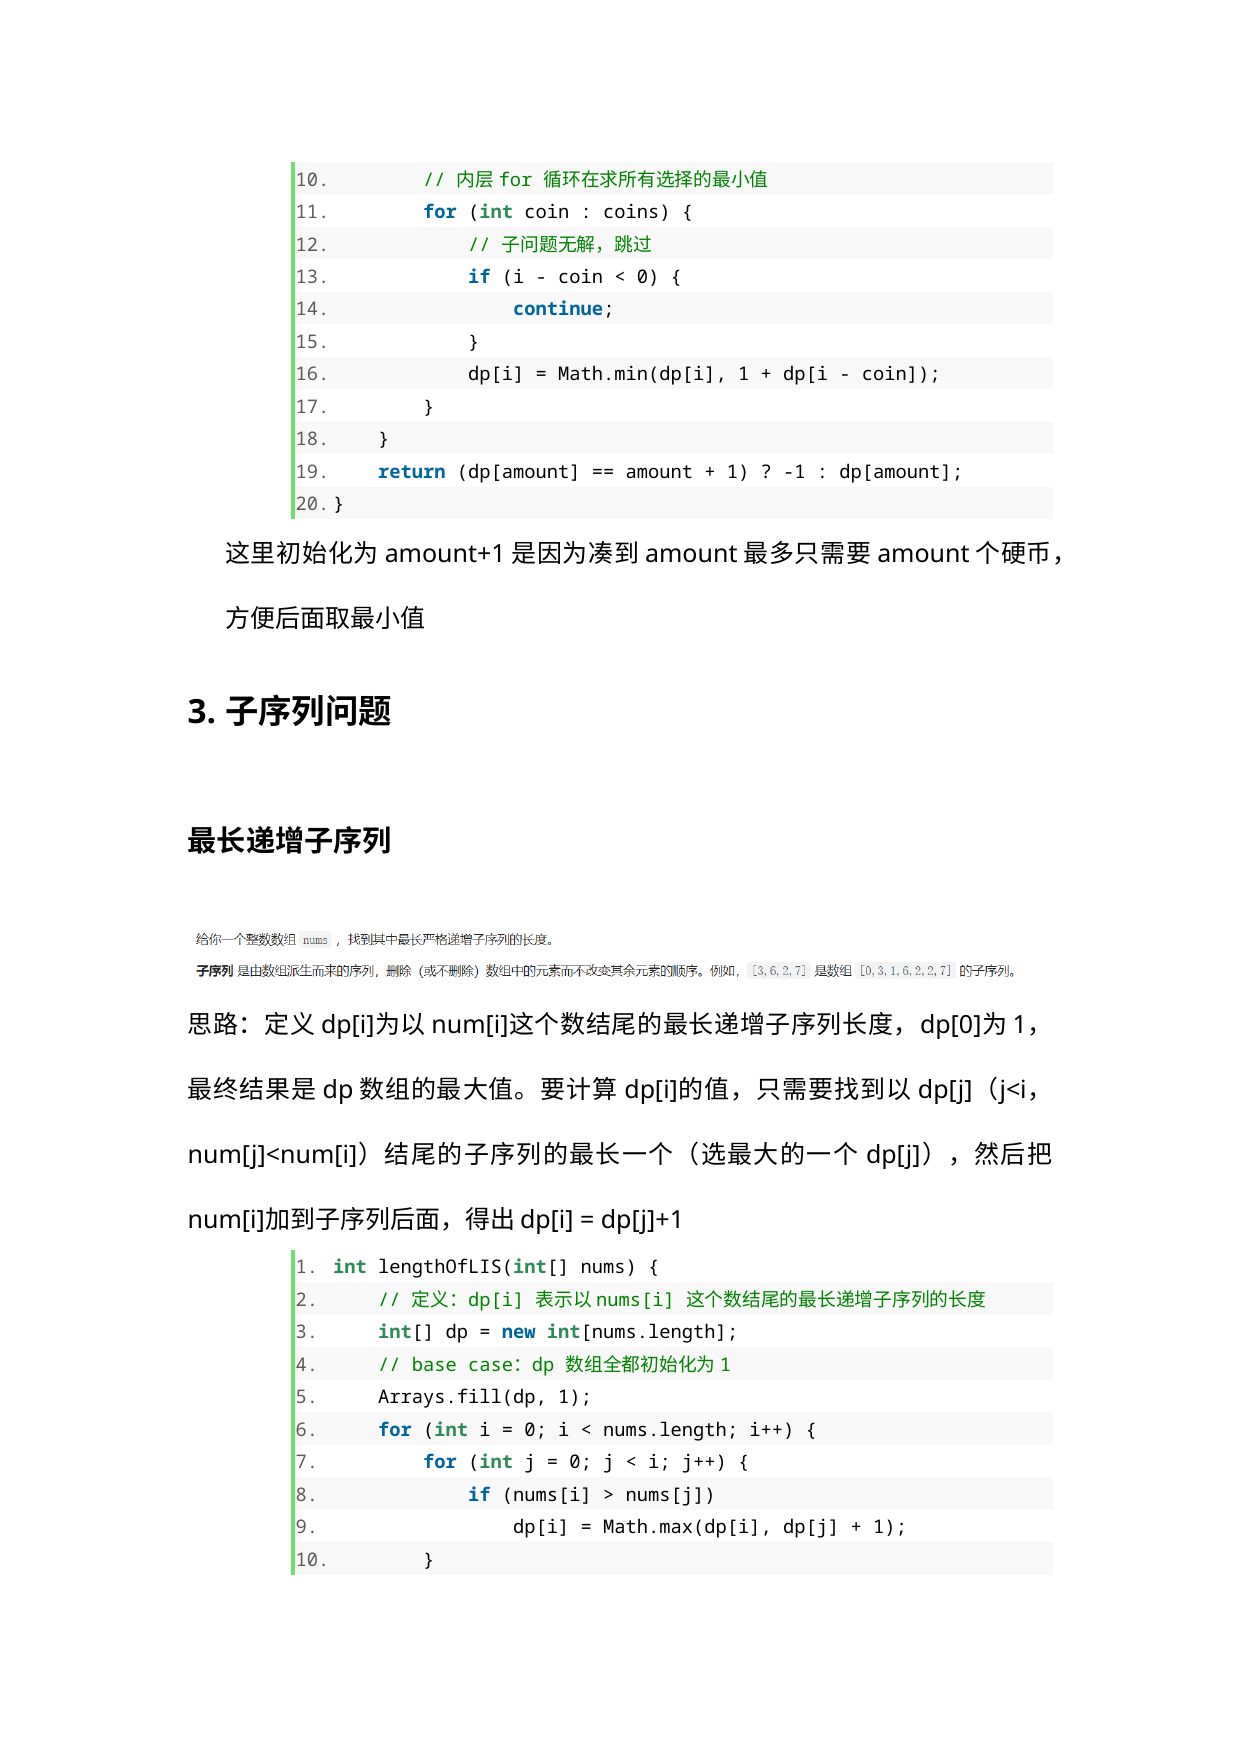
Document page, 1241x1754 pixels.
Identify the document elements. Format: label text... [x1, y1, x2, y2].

list 这里初始化为amount+1是因为凑到amount最多只需要amount个硬币，方便后面取最小值 [225, 519, 1053, 649]
list for (int i = 0; i < nums.length; i++) { [295, 1412, 1053, 1445]
list return (dp[amount] == amount + 1) ? -1 : dp[amount]; [295, 454, 1053, 487]
list } [295, 487, 1053, 519]
list if (i - coin < 0) { [295, 259, 1053, 292]
picture [187, 925, 1053, 988]
list // 内层 for 循环在求所有选择的最小值 [295, 162, 1053, 194]
list continue; [295, 292, 1053, 324]
list } [295, 389, 1053, 422]
list for (int coin : coins) { [295, 194, 1053, 227]
subtitle 3. 子序列问题 [187, 677, 1053, 742]
list } [295, 324, 1053, 357]
list // 子问题无解，跳过 [295, 227, 1053, 259]
list if (nums[i] > nums[j]) [295, 1477, 1053, 1510]
list dp[i] = Math.min(dp[i], 1 + dp[i - coin]); [295, 357, 1053, 389]
list } [295, 422, 1053, 454]
list dp[i] = Math.max(dp[i], dp[j] + 1); [295, 1510, 1053, 1542]
list // 定义：dp[i] 表示以 nums[i] 这个数结尾的最长递增子序列的长度 [295, 1282, 1053, 1315]
list int lengthOfLIS(int[] nums) { [295, 1250, 1053, 1282]
list int[] dp = new int[nums.length]; [295, 1315, 1053, 1347]
list } [295, 1542, 1053, 1575]
subtitle 最长递增子序列 [187, 806, 1053, 871]
list // base case：dp 数组全都初始化为 1 [295, 1347, 1053, 1380]
list for (int j = 0; j < i; j++) { [295, 1445, 1053, 1477]
list Arrays.fill(dp, 1); [295, 1380, 1053, 1412]
text 思路：定义dp[i]为以num[i]这个数结尾的最长递增子序列长度，dp[0]为1，最终结果是dp数组的最大值。要计算dp[i]的值，只需要找到以dp[j]（j<i， num[j]<num[i]）结尾的子序列的最长一个（选最大的一个dp[j]），然后把num[i]加到子序列后面，得出dp[i] = dp[j]+1 [187, 990, 1053, 1250]
